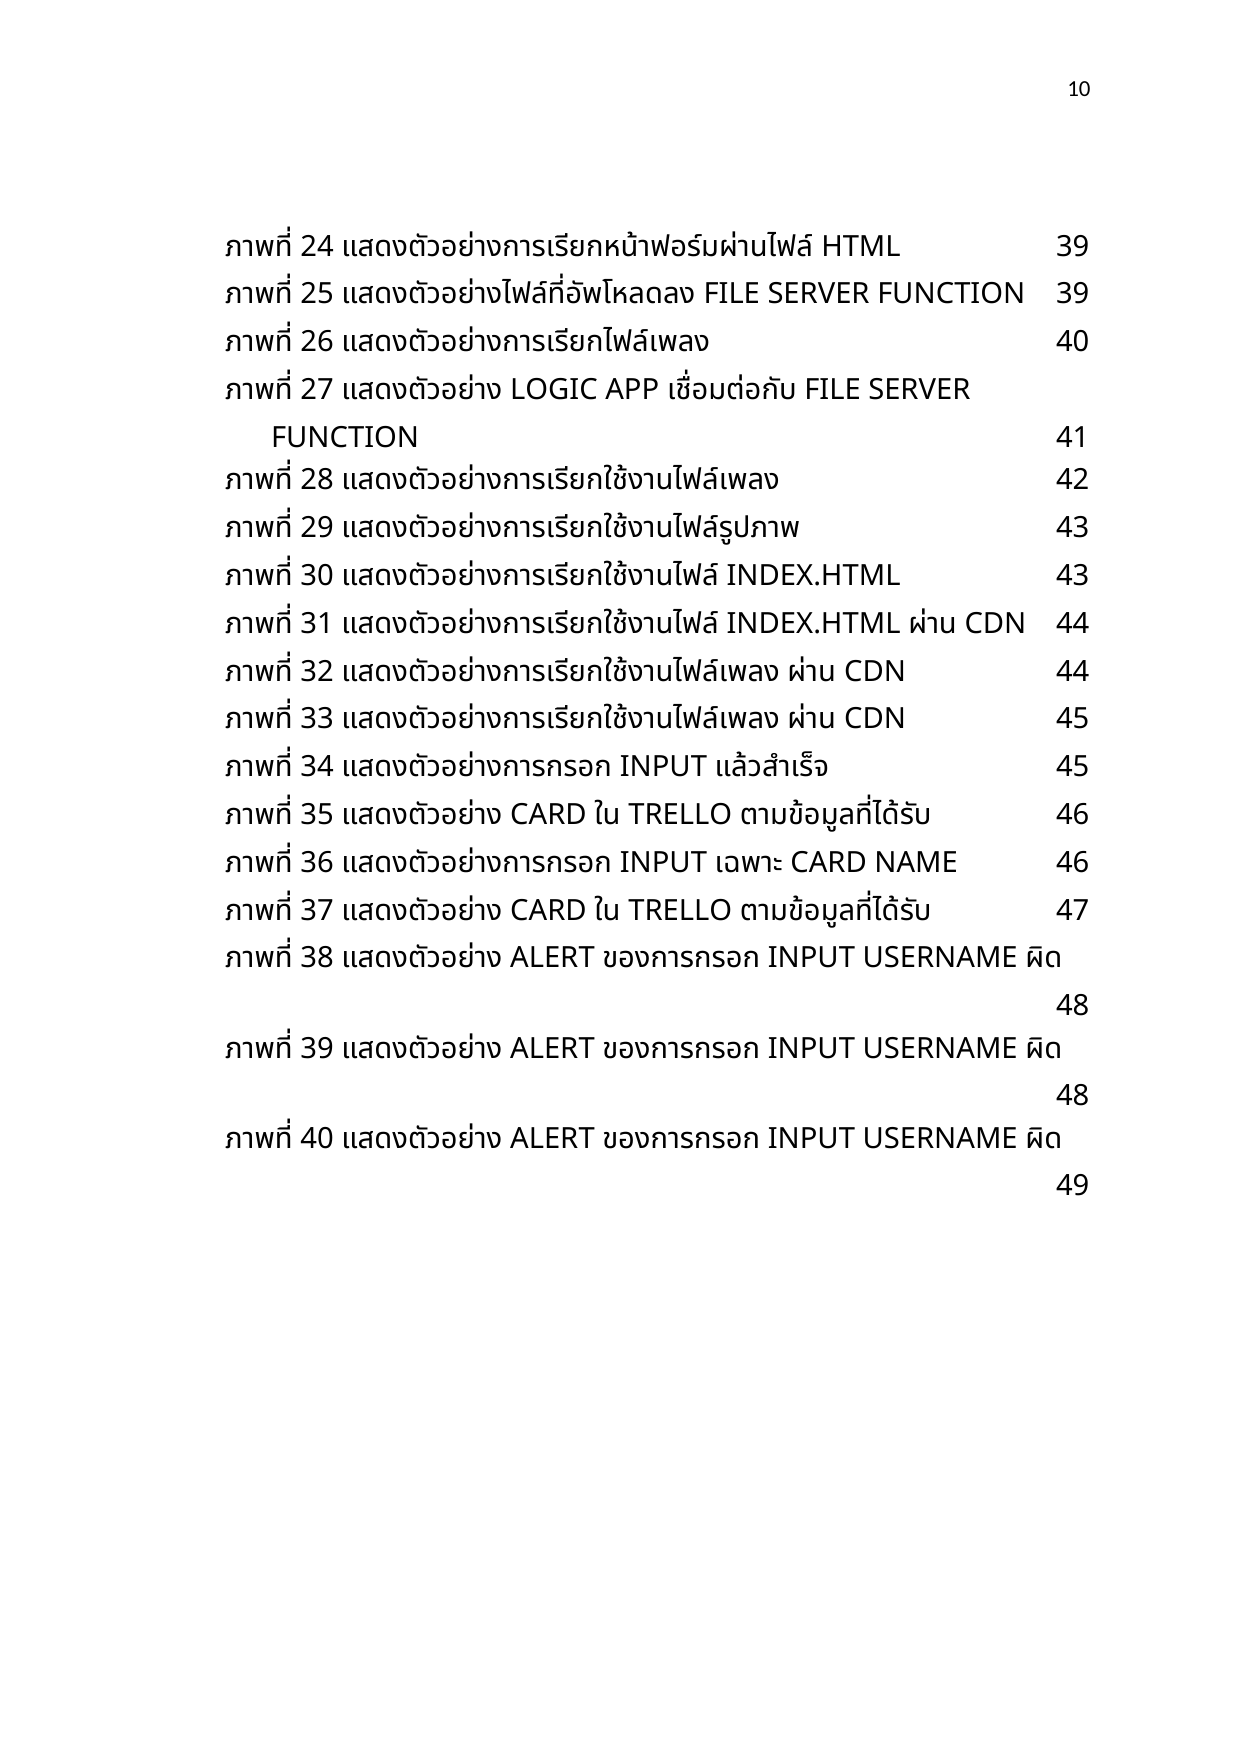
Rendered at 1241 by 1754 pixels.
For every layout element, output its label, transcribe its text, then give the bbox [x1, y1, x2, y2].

text ภาพที่ 26 แสดงตัวอย่างการเรียกไฟล์เพลง 40 [225, 321, 1090, 365]
text ภาพที่ 38 แสดงตัวอย่าง Alert ของการกรอก input username ผิด 48 [225, 937, 1090, 1024]
text ภาพที่ 27 แสดงตัวอย่าง Logic App เชื่อมต่อกับ File Server Function 41 [225, 368, 1090, 456]
text ภาพที่ 40 แสดงตัวอย่าง Alert ของการกรอก input username ผิด 49 [225, 1117, 1090, 1204]
text ภาพที่ 31 แสดงตัวอย่างการเรียกใช้งานไฟล์ index.html ผ่าน CDN 44 [225, 602, 1090, 646]
text ภาพที่ 30 แสดงตัวอย่างการเรียกใช้งานไฟล์ index.html 43 [225, 554, 1090, 598]
text ภาพที่ 39 แสดงตัวอย่าง Alert ของการกรอก input username ผิด 48 [225, 1027, 1090, 1114]
text ภาพที่ 28 แสดงตัวอย่างการเรียกใช้งานไฟล์เพลง 42 [225, 459, 1090, 503]
text ภาพที่ 35 แสดงตัวอย่าง card ใน Trello ตามข้อมูลที่ได้รับ 46 [225, 793, 1090, 838]
text ภาพที่ 33 แสดงตัวอย่างการเรียกใช้งานไฟล์เพลง ผ่าน CDN 45 [225, 698, 1090, 742]
text ภาพที่ 24 แสดงตัวอย่างการเรียกหน้าฟอร์มผ่านไฟล์ HTML 39 [225, 225, 1090, 269]
text ภาพที่ 32 แสดงตัวอย่างการเรียกใช้งานไฟล์เพลง ผ่าน CDN 44 [225, 650, 1090, 694]
text ภาพที่ 25 แสดงตัวอย่างไฟล์ที่อัพโหลดลง File Server Function 39 [225, 273, 1090, 317]
text ภาพที่ 36 แสดงตัวอย่างการกรอก input เฉพาะ card name 46 [225, 841, 1090, 885]
text ภาพที่ 37 แสดงตัวอย่าง card ใน Trello ตามข้อมูลที่ได้รับ 47 [225, 889, 1090, 933]
text ภาพที่ 34 แสดงตัวอย่างการกรอก input แล้วสำเร็จ 45 [225, 746, 1090, 790]
text ภาพที่ 29 แสดงตัวอย่างการเรียกใช้งานไฟล์รูปภาพ 43 [225, 506, 1090, 551]
